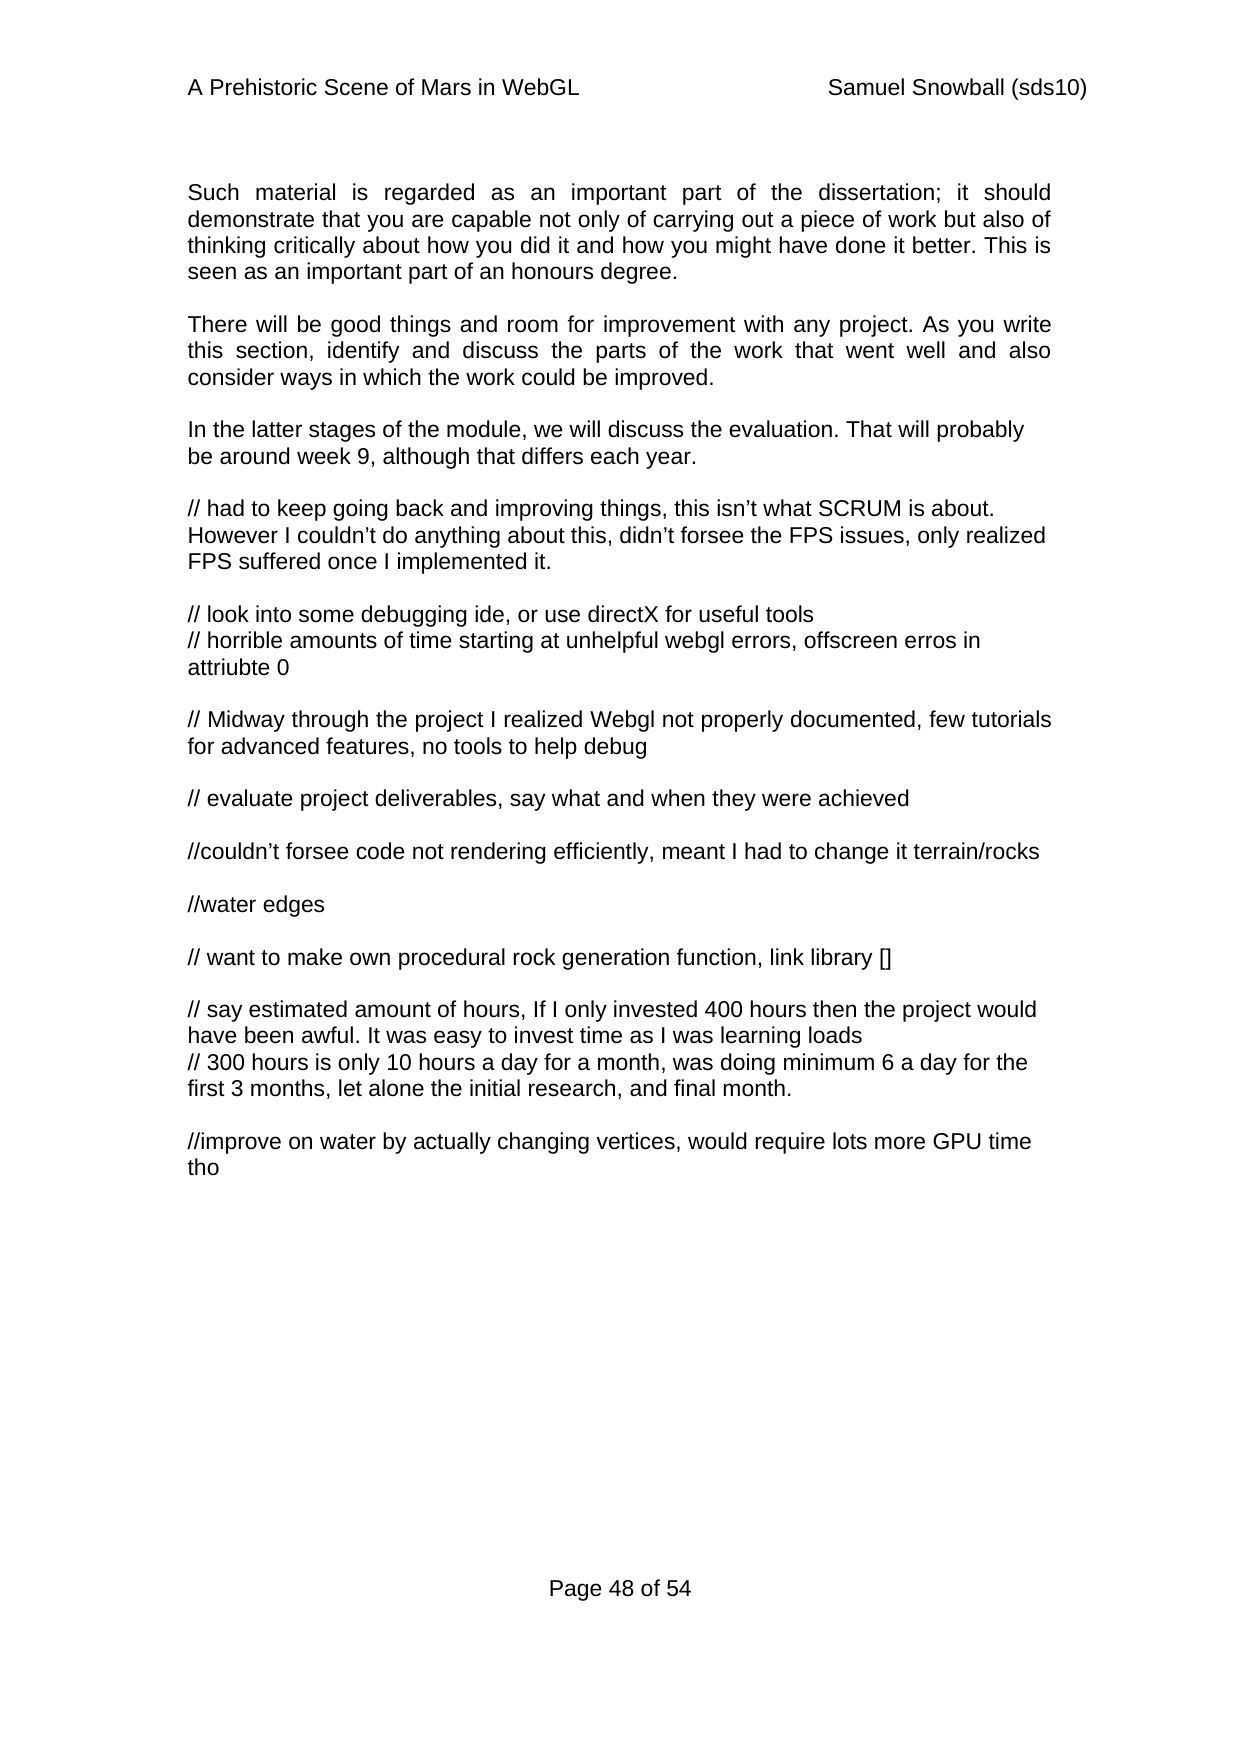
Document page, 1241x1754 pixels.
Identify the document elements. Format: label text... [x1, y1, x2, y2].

text // 300 hours is only 10 hours a day for a month, was doing minimum 6 a day for the first 3 months, let alone the initial research, and final month. [187, 1049, 1053, 1102]
text // evaluate project deliverables, say what and when they were achieved [187, 785, 1053, 812]
text //improve on water by actually changing vertices, would require lots more GPU time tho [187, 1128, 1053, 1181]
text //couldn’t forsee code not rendering efficiently, meant I had to change it terrain/rocks [187, 838, 1053, 864]
text There will be good things and room for improvement with any project. As you write this section, identify and discuss the parts of the work that went well and also consider ways in which the work could be improved. [187, 311, 1053, 390]
text // look into some debugging ide, or use directX for useful tools [187, 601, 1053, 627]
text Such material is regarded as an important part of the dissertation; it should demonstrate that you are capable not only of carrying out a piece of work but also of thinking critically about how you did it and how you might have done it better. This is seen as an important part of an honours degree. [187, 179, 1053, 284]
text //water edges [187, 891, 1053, 917]
text In the latter stages of the module, we will discuss the evaluation. That will probably be around week 9, although that differs each year. [187, 416, 1053, 469]
text // horrible amounts of time starting at unhelpful webgl errors, offscreen erros in attriubte 0 [187, 627, 1053, 680]
text // want to make own procedural rock generation function, link library [] [187, 943, 1053, 970]
text // say estimated amount of hours, If I only invested 400 hours then the project would have been awful. It was easy to invest time as I was learning loads [187, 996, 1053, 1049]
text // Midway through the project I realized Webgl not properly documented, few tutorials for advanced features, no tools to help debug [187, 706, 1053, 759]
text // had to keep going back and improving things, this isn’t what SCRUM is about. However I couldn’t do anything about this, didn’t forsee the FPS issues, only realized FPS suffered once I implemented it. [187, 495, 1053, 574]
